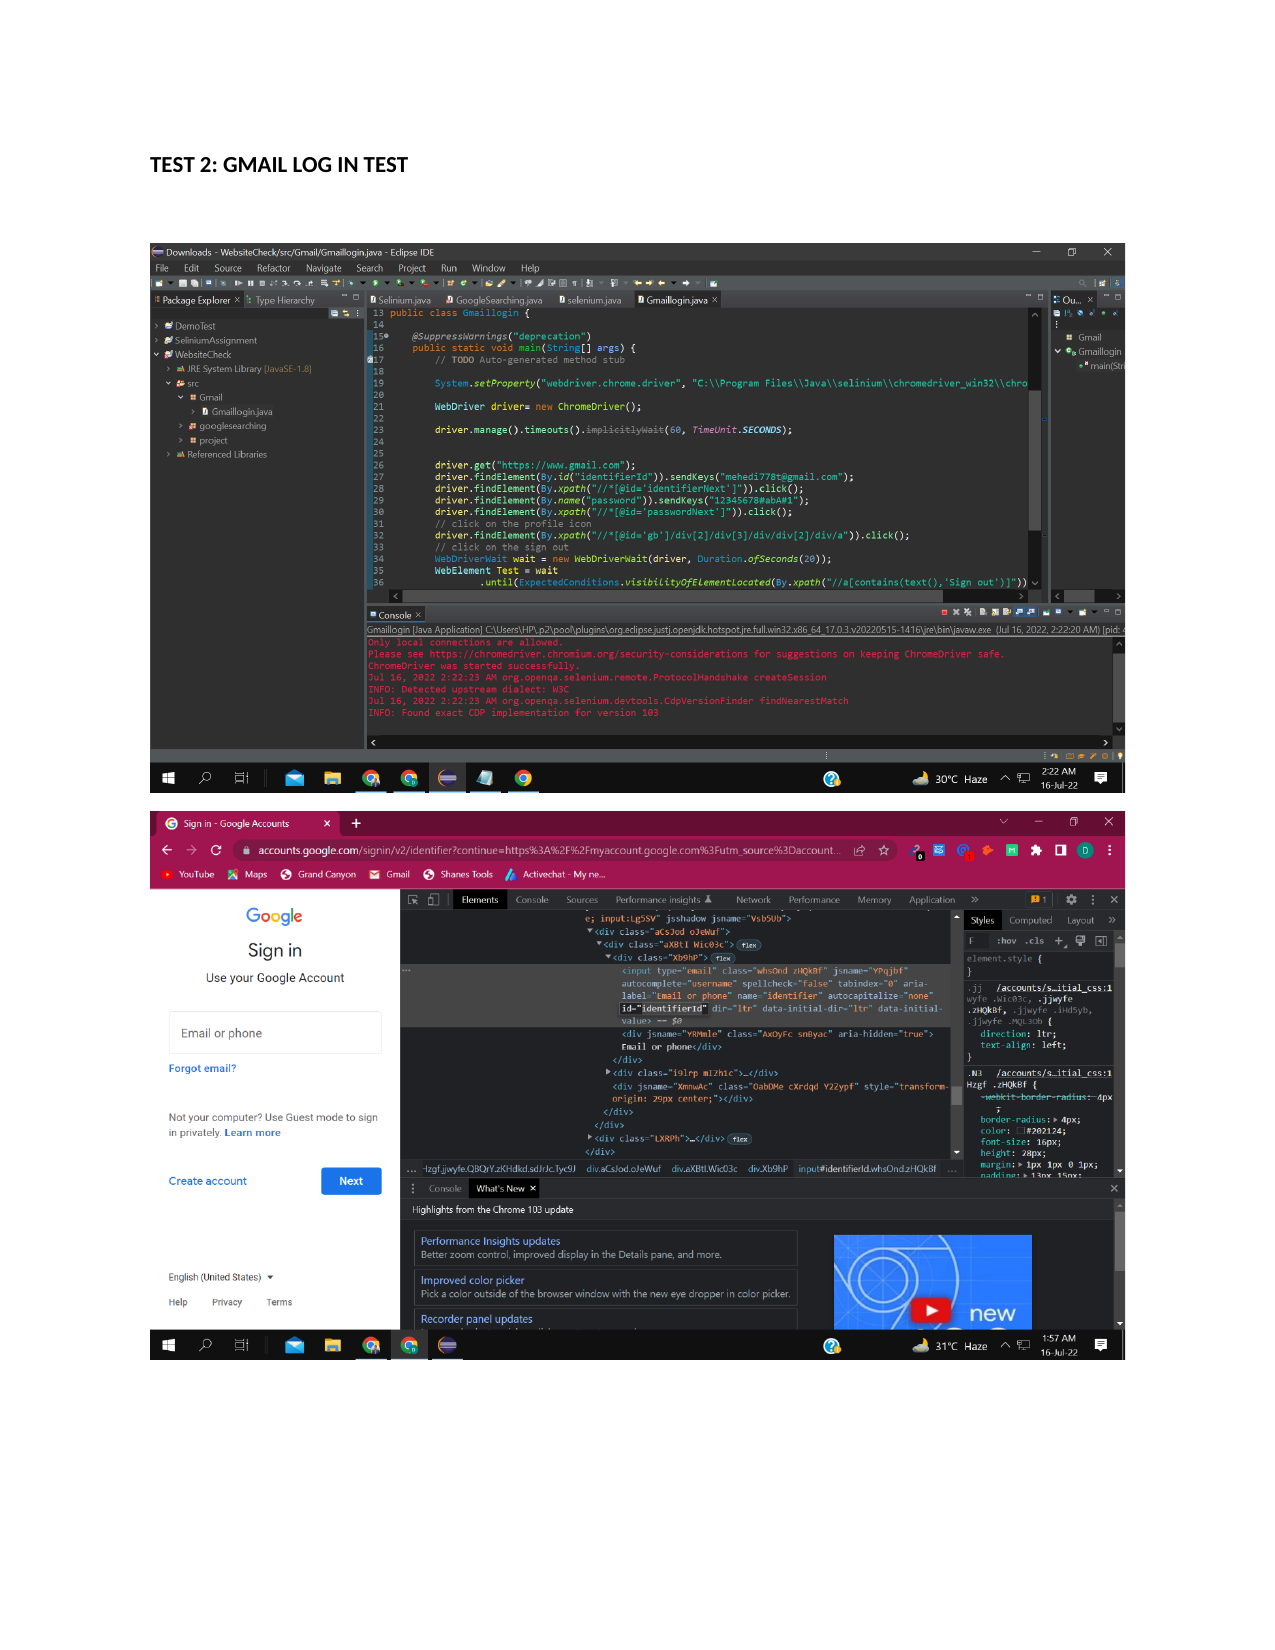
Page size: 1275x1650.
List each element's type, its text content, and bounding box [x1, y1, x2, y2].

text TEST 2: GMAIL LOG IN TEST [150, 150, 1125, 178]
picture [150, 811, 1125, 1360]
picture [150, 243, 1125, 793]
